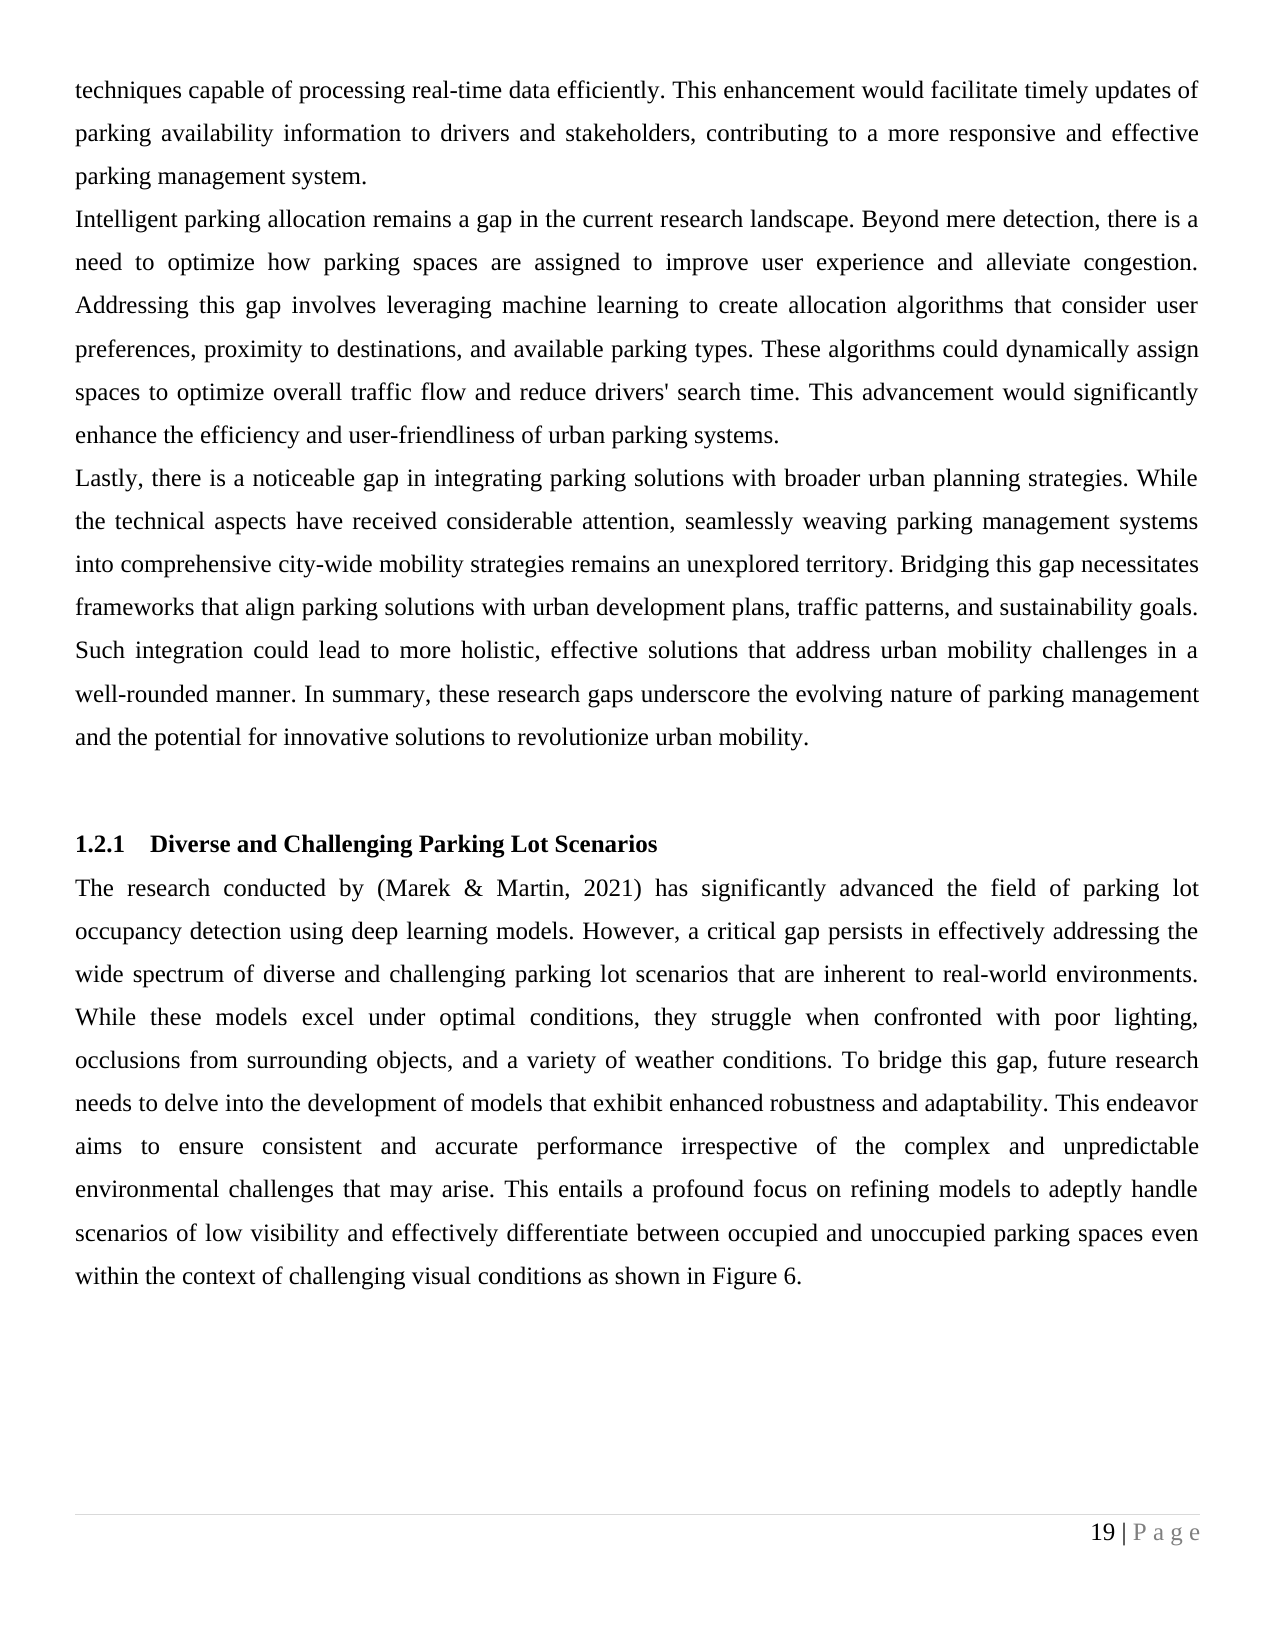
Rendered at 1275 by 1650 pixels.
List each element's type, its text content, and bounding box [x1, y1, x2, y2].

list Diverse and Challenging Parking Lot Scenarios [75, 829, 1200, 858]
list Intelligent parking allocation remains a gap in the current research landscape. Beyond mere detection, there is a need to optimize how parking spaces are assigned to improve user experience and alleviate congestion. Addressing this gap involves leveraging machine learning to create allocation algorithms that consider user preferences, proximity to destinations, and available parking types. These algorithms could dynamically assign spaces to optimize overall traffic flow and reduce drivers' search time. This advancement would significantly enhance the efficiency and user-friendliness of urban parking systems. [75, 204, 1200, 449]
list Lastly, there is a noticeable gap in integrating parking solutions with broader urban planning strategies. While the technical aspects have received considerable attention, seamlessly weaving parking management systems into comprehensive city-wide mobility strategies remains an unexplored territory. Bridging this gap necessitates frameworks that align parking solutions with urban development plans, traffic patterns, and sustainability goals. Such integration could lead to more holistic, effective solutions that address urban mobility challenges in a well-rounded manner. In summary, these research gaps underscore the evolving nature of parking management and the potential for innovative solutions to revolutionize urban mobility. [75, 463, 1200, 751]
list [75, 75, 1200, 190]
list The research conducted by (Marek & Martin, 2021) has significantly advanced the field of parking lot occupancy detection using deep learning models. However, a critical gap persists in effectively addressing the wide spectrum of diverse and challenging parking lot scenarios that are inherent to real-world environments. While these models excel under optimal conditions, they struggle when confronted with poor lighting, occlusions from surrounding objects, and a variety of weather conditions. To bridge this gap, future research needs to delve into the development of models that exhibit enhanced robustness and adaptability. This endeavor aims to ensure consistent and accurate performance irrespective of the complex and unpredictable environmental challenges that may arise. This entails a profound focus on refining models to adeptly handle scenarios of low visibility and effectively differentiate between occupied and unoccupied parking spaces even within the context of challenging visual conditions as shown in Figure 6. [75, 873, 1200, 1289]
